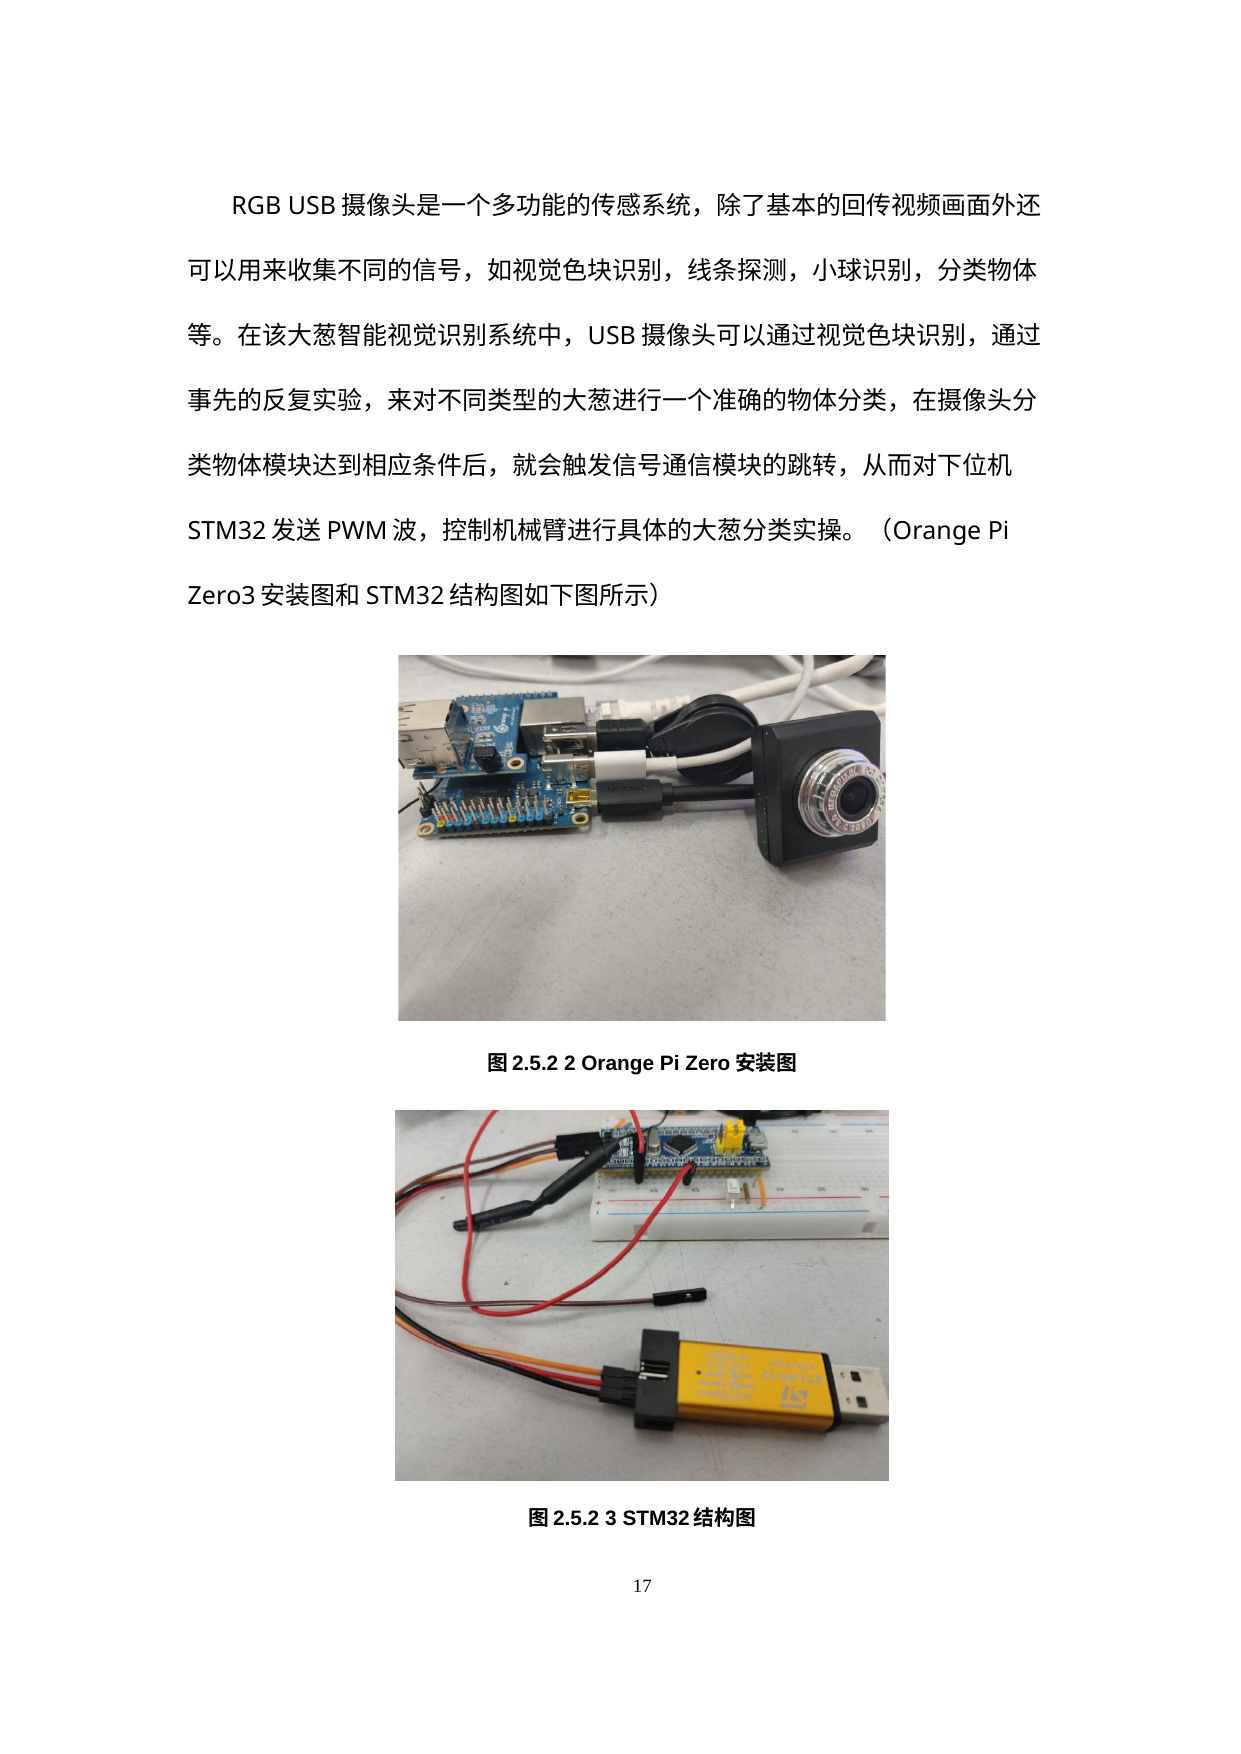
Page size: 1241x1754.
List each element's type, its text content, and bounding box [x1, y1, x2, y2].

picture [398, 655, 886, 1021]
text 图2.5.2 3 STM32结构图 [187, 1500, 1053, 1532]
text RGB USB摄像头是一个多功能的传感系统，除了基本的回传视频画面外还可以用来收集不同的信号，如视觉色块识别，线条探测，小球识别，分类物体等。在该大葱智能视觉识别系统中，USB摄像头可以通过视觉色块识别，通过事先的反复实验，来对不同类型的大葱进行一个准确的物体分类，在摄像头分类物体模块达到相应条件后，就会触发信号通信模块的跳转，从而对下位机STM32发送PWM波，控制机械臂进行具体的大葱分类实操。（Orange Pi Zero3安装图和STM32结构图如下图所示） [187, 171, 1053, 626]
text 图2.5.2 2 Orange Pi Zero安装图 [187, 1045, 1053, 1077]
picture [395, 1110, 889, 1481]
